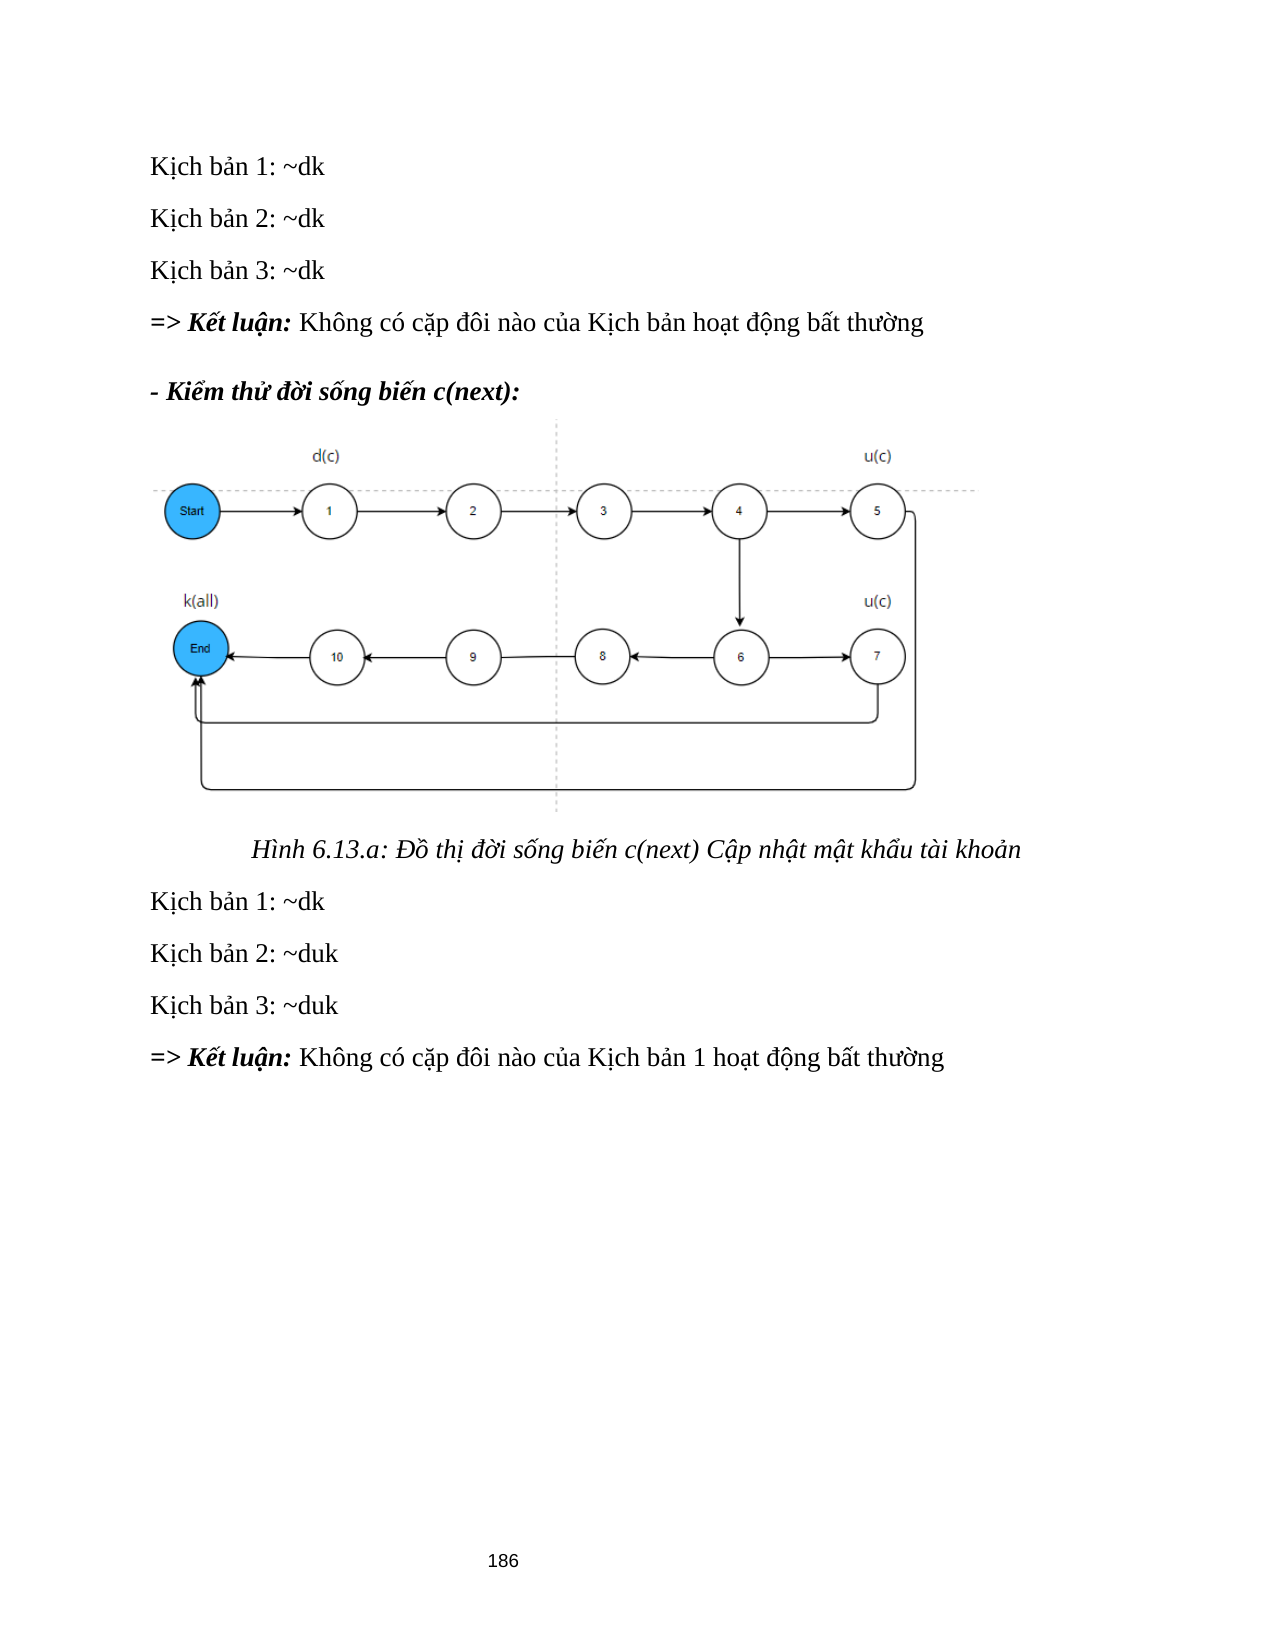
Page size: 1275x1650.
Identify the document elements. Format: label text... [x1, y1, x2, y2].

text Kịch bản 2: ~dk [150, 202, 1125, 233]
text Kịch bản 2: ~duk [150, 937, 1125, 968]
text Kịch bản 1: ~dk [150, 885, 1125, 916]
subtitle - Kiểm thử đời sống biến c(next): [150, 375, 1125, 406]
text Kịch bản 3: ~duk [150, 989, 1125, 1020]
picture [150, 419, 979, 812]
text Kịch bản 3: ~dk [150, 254, 1125, 285]
text Kịch bản 1: ~dk [150, 150, 1125, 181]
text => Kết luận: Không có cặp đôi nào của Kịch bản 1 hoạt động bất thường [150, 1041, 1125, 1072]
text => Kết luận: Không có cặp đôi nào của Kịch bản hoạt động bất thường [150, 306, 1125, 337]
text Hình 6.13.a: Đồ thị đời sống biến c(next) Cập nhật mật khẩu tài khoản [150, 833, 1125, 864]
